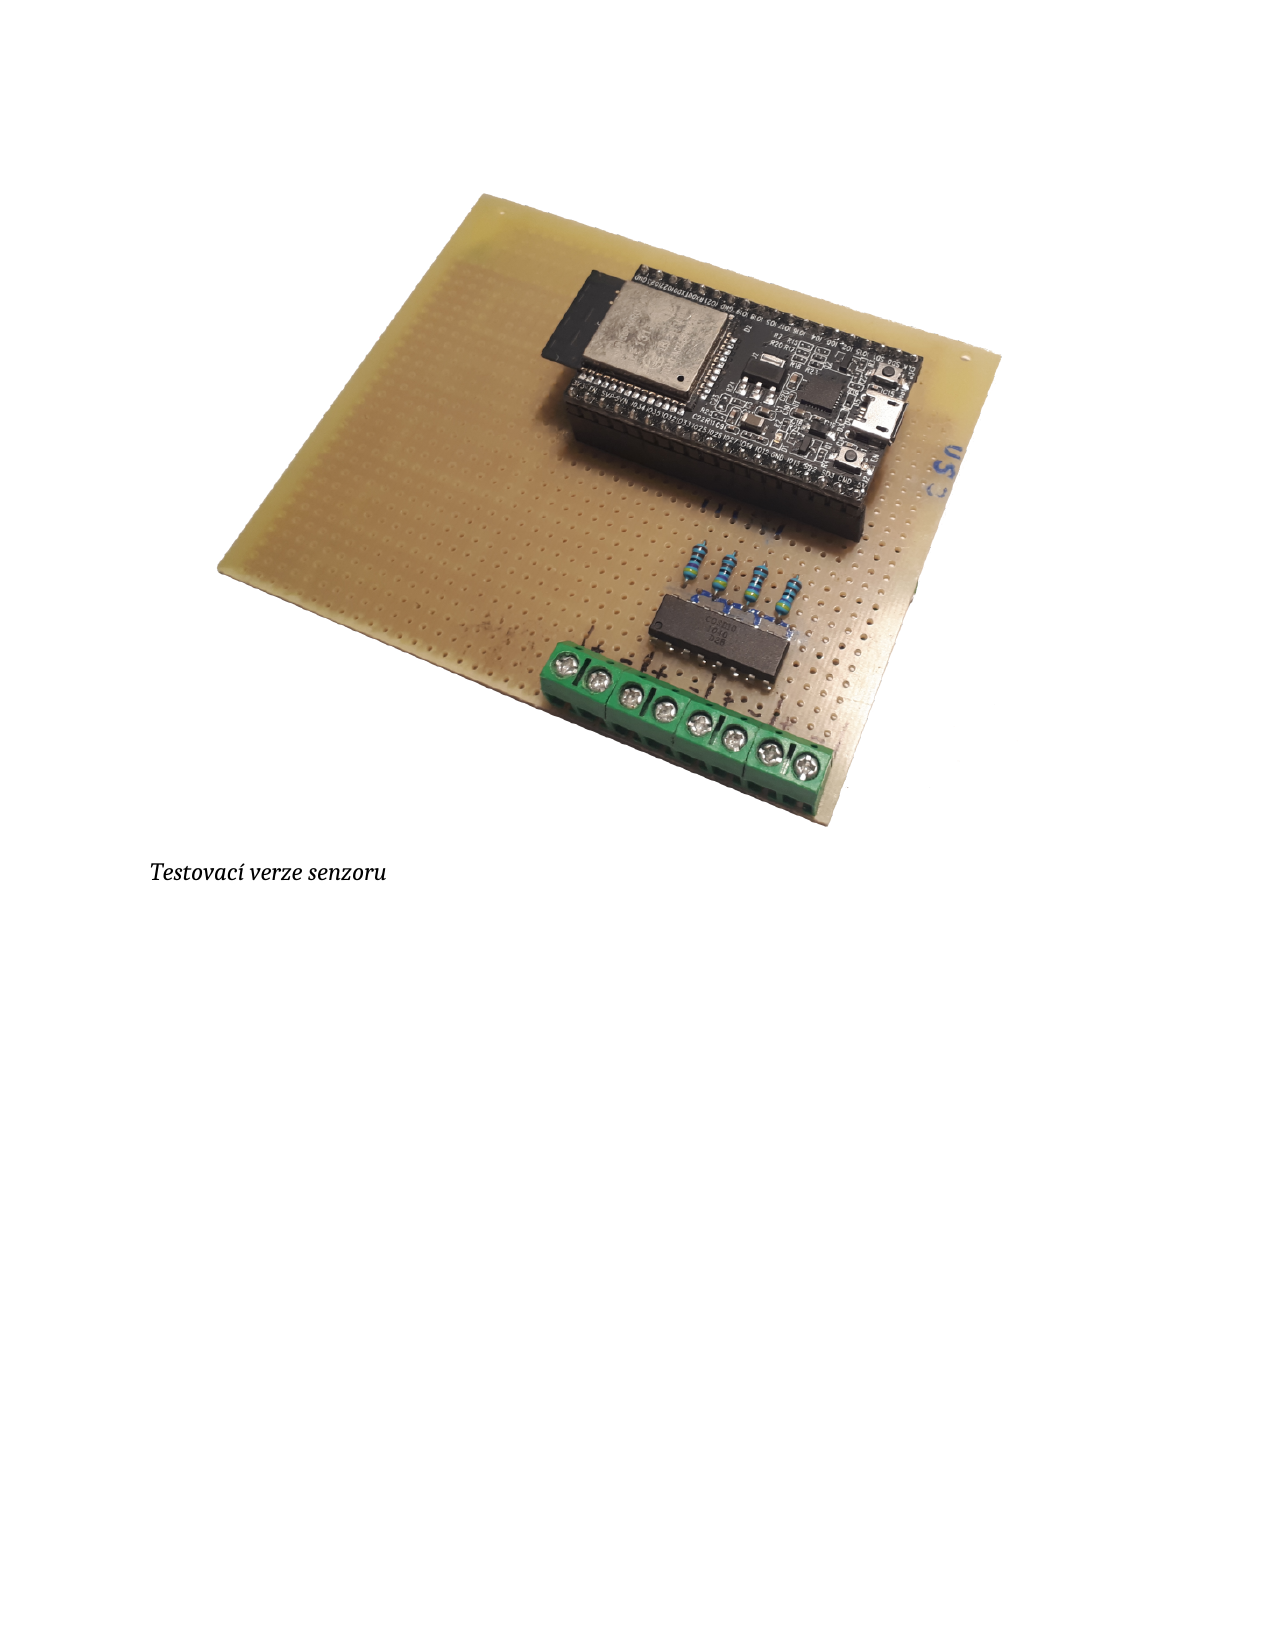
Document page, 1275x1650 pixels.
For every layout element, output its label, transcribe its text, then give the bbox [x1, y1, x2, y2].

picture [168, 150, 1044, 837]
text Testovací verze senzoru [150, 858, 1125, 886]
